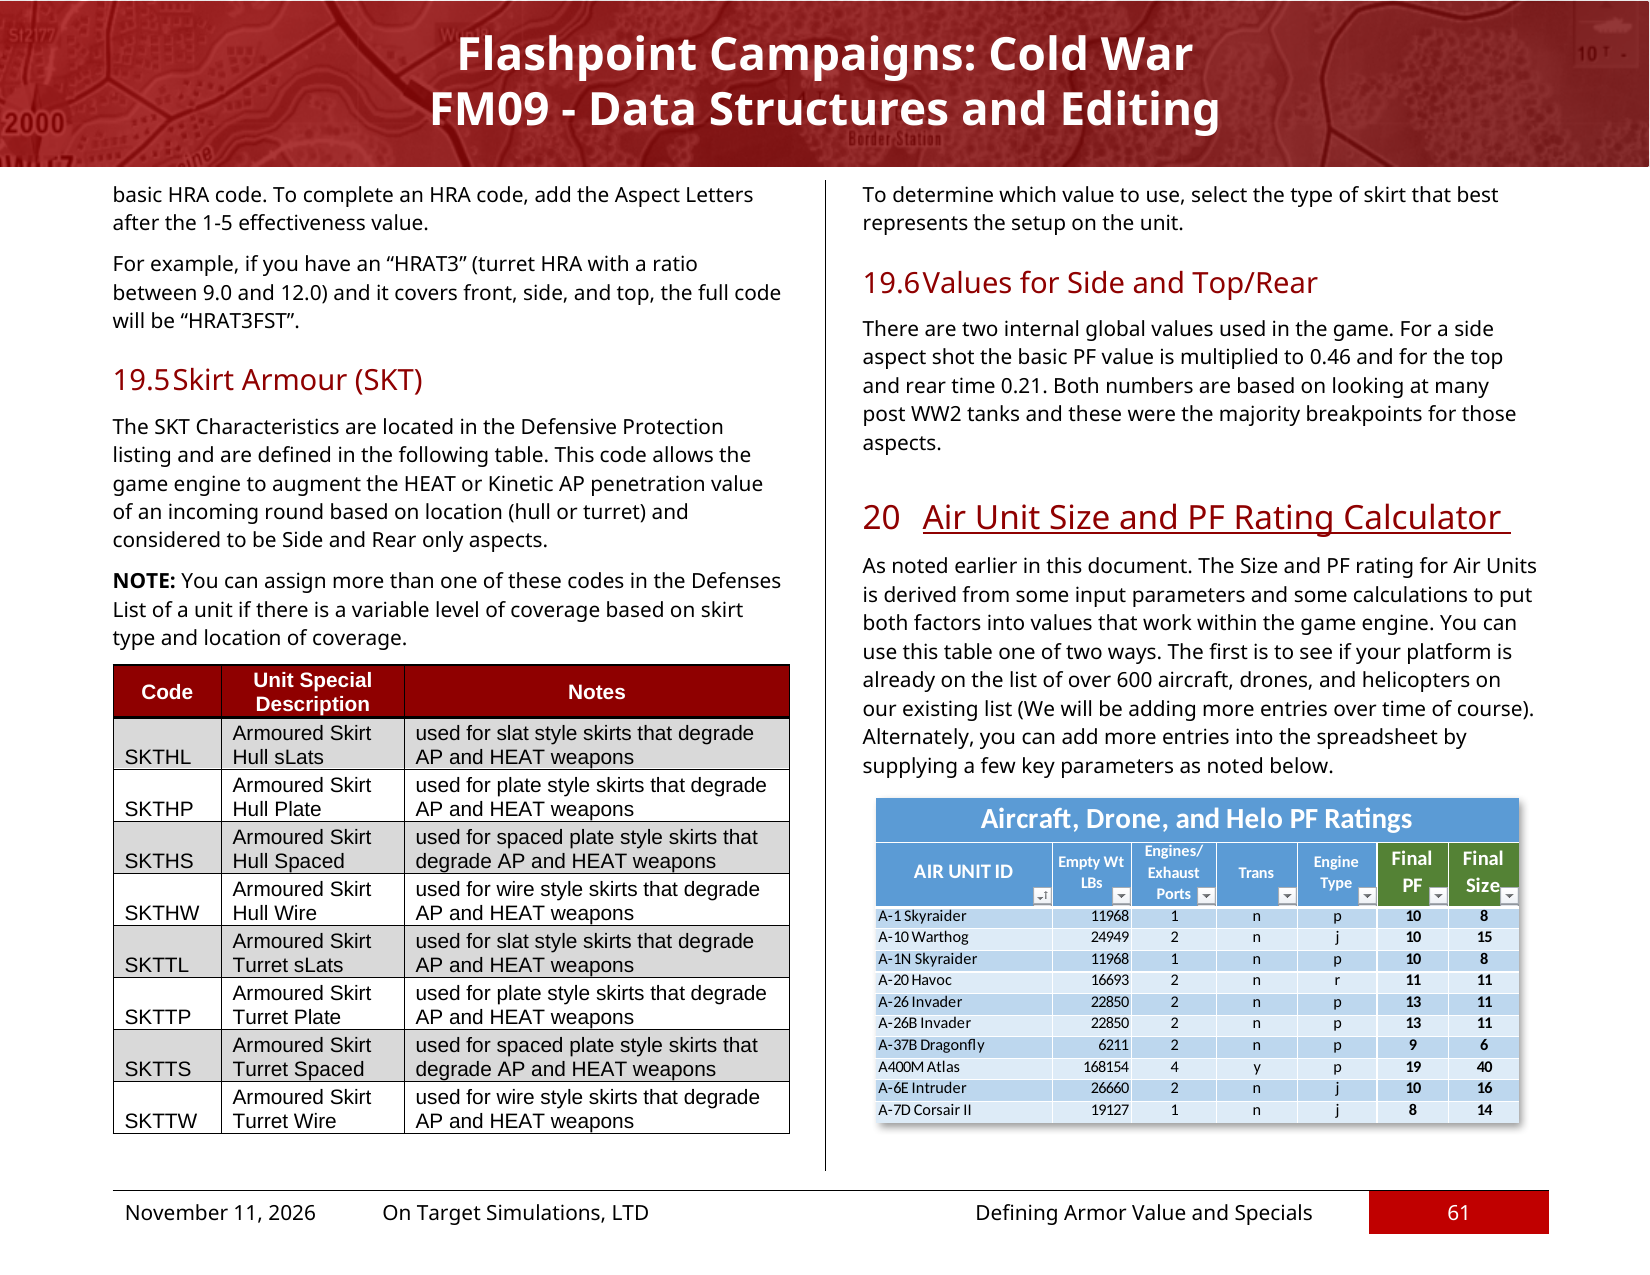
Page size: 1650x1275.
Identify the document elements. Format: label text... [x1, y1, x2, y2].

table_cell SKTHW [114, 874, 221, 925]
text The SKT Characteristics are located in the Defensive Protection listing and are defined in the following table. This code allows the game engine to augment the HEAT or Kinetic AP penetration value of an incoming round based on location (hull or turret) and considered to be Side and Rear only aspects. [112, 412, 787, 554]
subtitle Skirt Armour (SKT) [112, 360, 787, 399]
table_cell Armoured Skirt Turret Plate [222, 978, 404, 1029]
table_cell Armoured Skirt Turret sLats [222, 926, 404, 977]
table_header Notes [405, 666, 789, 716]
table_cell Armoured Skirt Hull Wire [222, 874, 404, 925]
table_cell Armoured Skirt Turret Spaced [222, 1030, 404, 1081]
subtitle Values for Side and Top/Rear [862, 262, 1537, 302]
table_cell used for plate style skirts that degrade AP and HEAT weapons [405, 770, 789, 821]
text To determine which value to use, select the type of skirt that best represents the setup on the unit. [862, 180, 1537, 237]
table_cell used for slat style skirts that degrade AP and HEAT weapons [405, 926, 789, 977]
table_cell used for wire style skirts that degrade AP and HEAT weapons [405, 874, 789, 925]
table_cell SKTTL [114, 926, 221, 977]
text NOTE: You can assign more than one of these codes in the Defenses List of a unit if there is a variable level of coverage based on skirt type and location of coverage. [112, 567, 787, 652]
table_cell used for wire style skirts that degrade AP and HEAT weapons [405, 1082, 789, 1133]
table_cell Armoured Skirt Hull sLats [222, 719, 404, 768]
table_cell used for plate style skirts that degrade AP and HEAT weapons [405, 978, 789, 1029]
table_cell SKTHL [114, 719, 221, 768]
picture [0, 0, 1650, 167]
table_cell SKTHS [114, 822, 221, 873]
table_cell used for slat style skirts that degrade AP and HEAT weapons [405, 719, 789, 768]
table_cell used for spaced plate style skirts that degrade AP and HEAT weapons [405, 1030, 789, 1081]
table_cell SKTTS [114, 1030, 221, 1081]
subtitle Air Unit Size and PF Rating Calculator [862, 494, 1537, 539]
table_cell Armoured Skirt Hull Plate [222, 770, 404, 821]
text For example, if you have an “HRAT3” (turret HRA with a ratio between 9.0 and 12.0) and it covers front, side, and top, the full code will be “HRAT3FST”. [112, 249, 787, 335]
text There are two internal global values used in the game. For a side aspect shot the basic PF value is multiplied to 0.46 and for the top and rear time 0.21. Both numbers are based on looking at many post WW2 tanks and these were the majority breakpoints for those aspects. [862, 314, 1537, 456]
table_header Code [114, 666, 221, 716]
table_header Unit Special Description [222, 666, 404, 716]
table_cell Armoured Skirt Turret Wire [222, 1082, 404, 1133]
table_cell Armoured Skirt Hull Spaced [222, 822, 404, 873]
table_cell SKTHP [114, 770, 221, 821]
table_cell used for spaced plate style skirts that degrade AP and HEAT weapons [405, 822, 789, 873]
text As noted earlier in this document. The Size and PF rating for Air Units is derived from some input parameters and some calculations to put both factors into values that work within the game engine. You can use this table one of two ways. The first is to see if your platform is already on the list of over 600 aircraft, drones, and helicopters on our existing list (We will be adding more entries over time of course). Alternately, you can add more entries into the spreadsheet by supplying a few key parameters as noted below. [862, 552, 1537, 779]
table_cell SKTTP [114, 978, 221, 1029]
table_cell SKTTW [114, 1082, 221, 1133]
